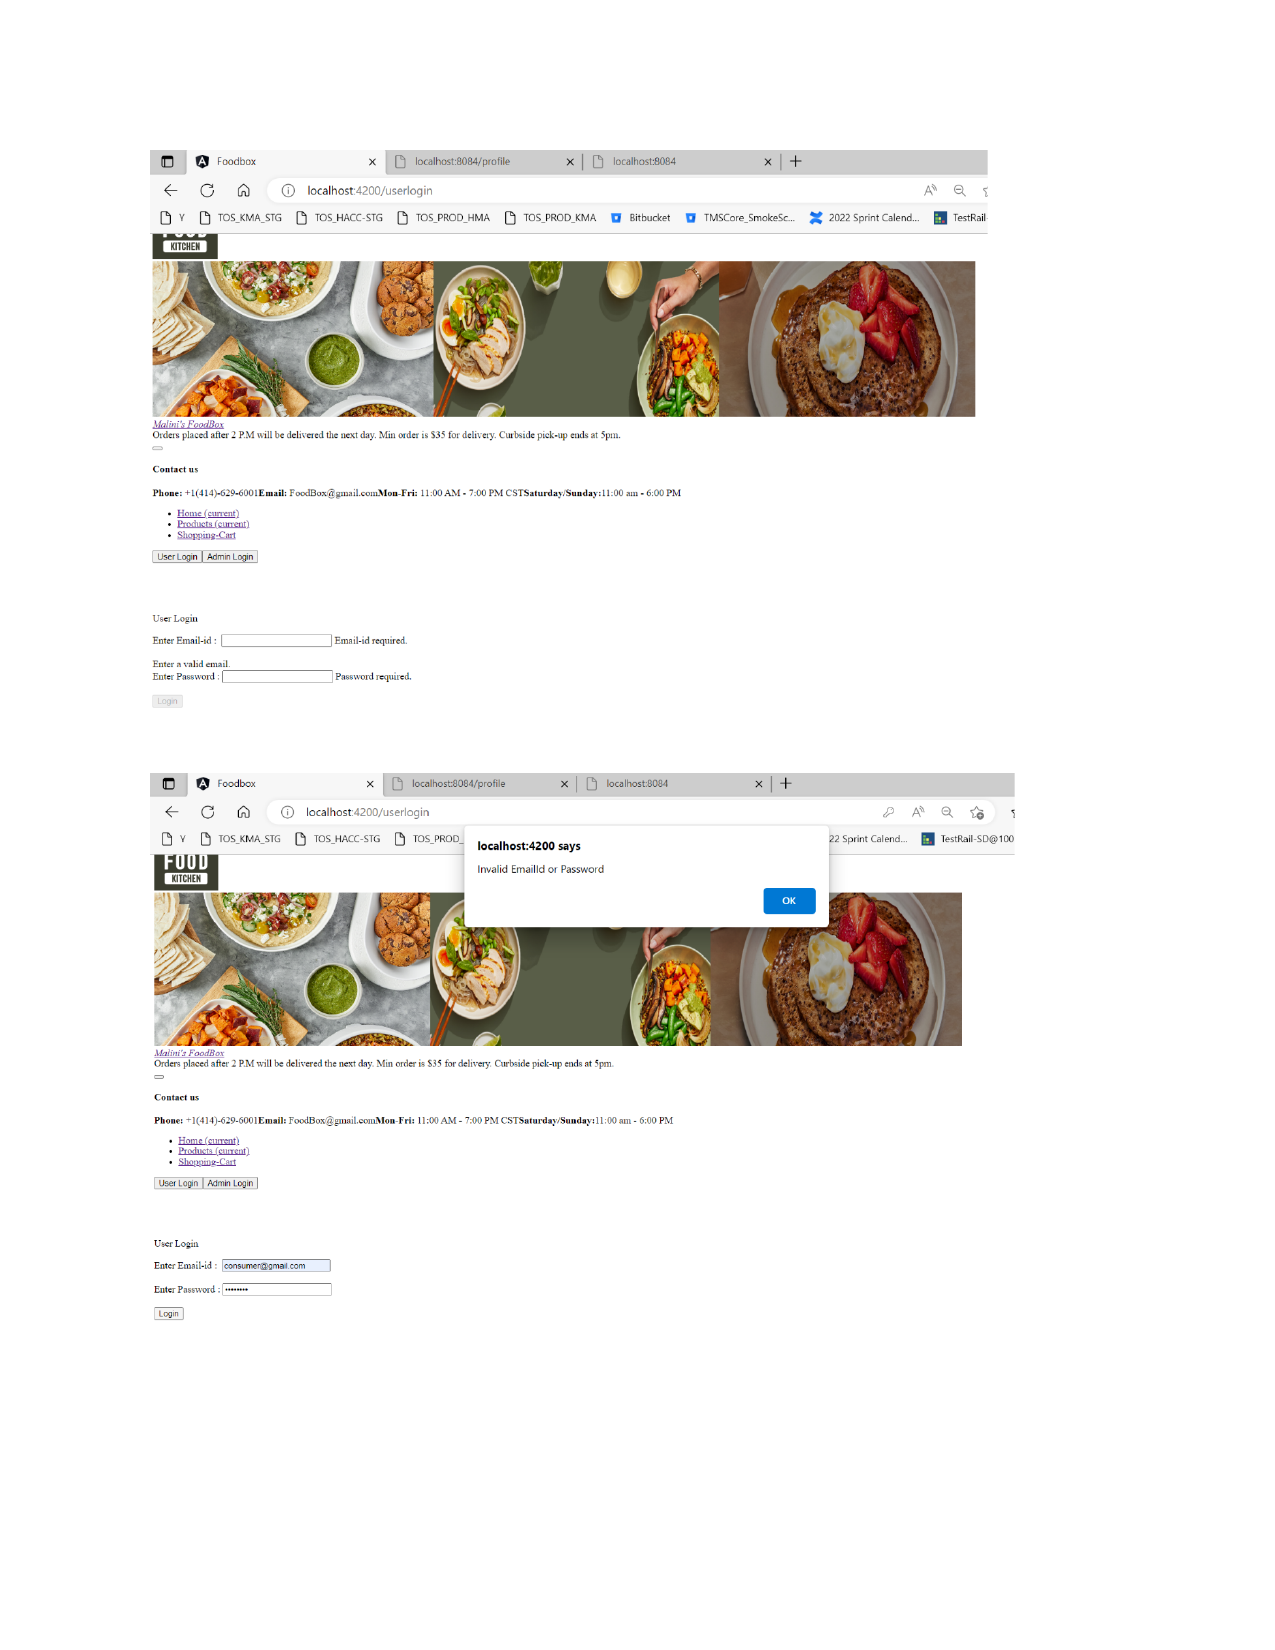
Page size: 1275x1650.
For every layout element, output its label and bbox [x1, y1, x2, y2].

picture [150, 150, 988, 708]
picture [150, 773, 1015, 1323]
